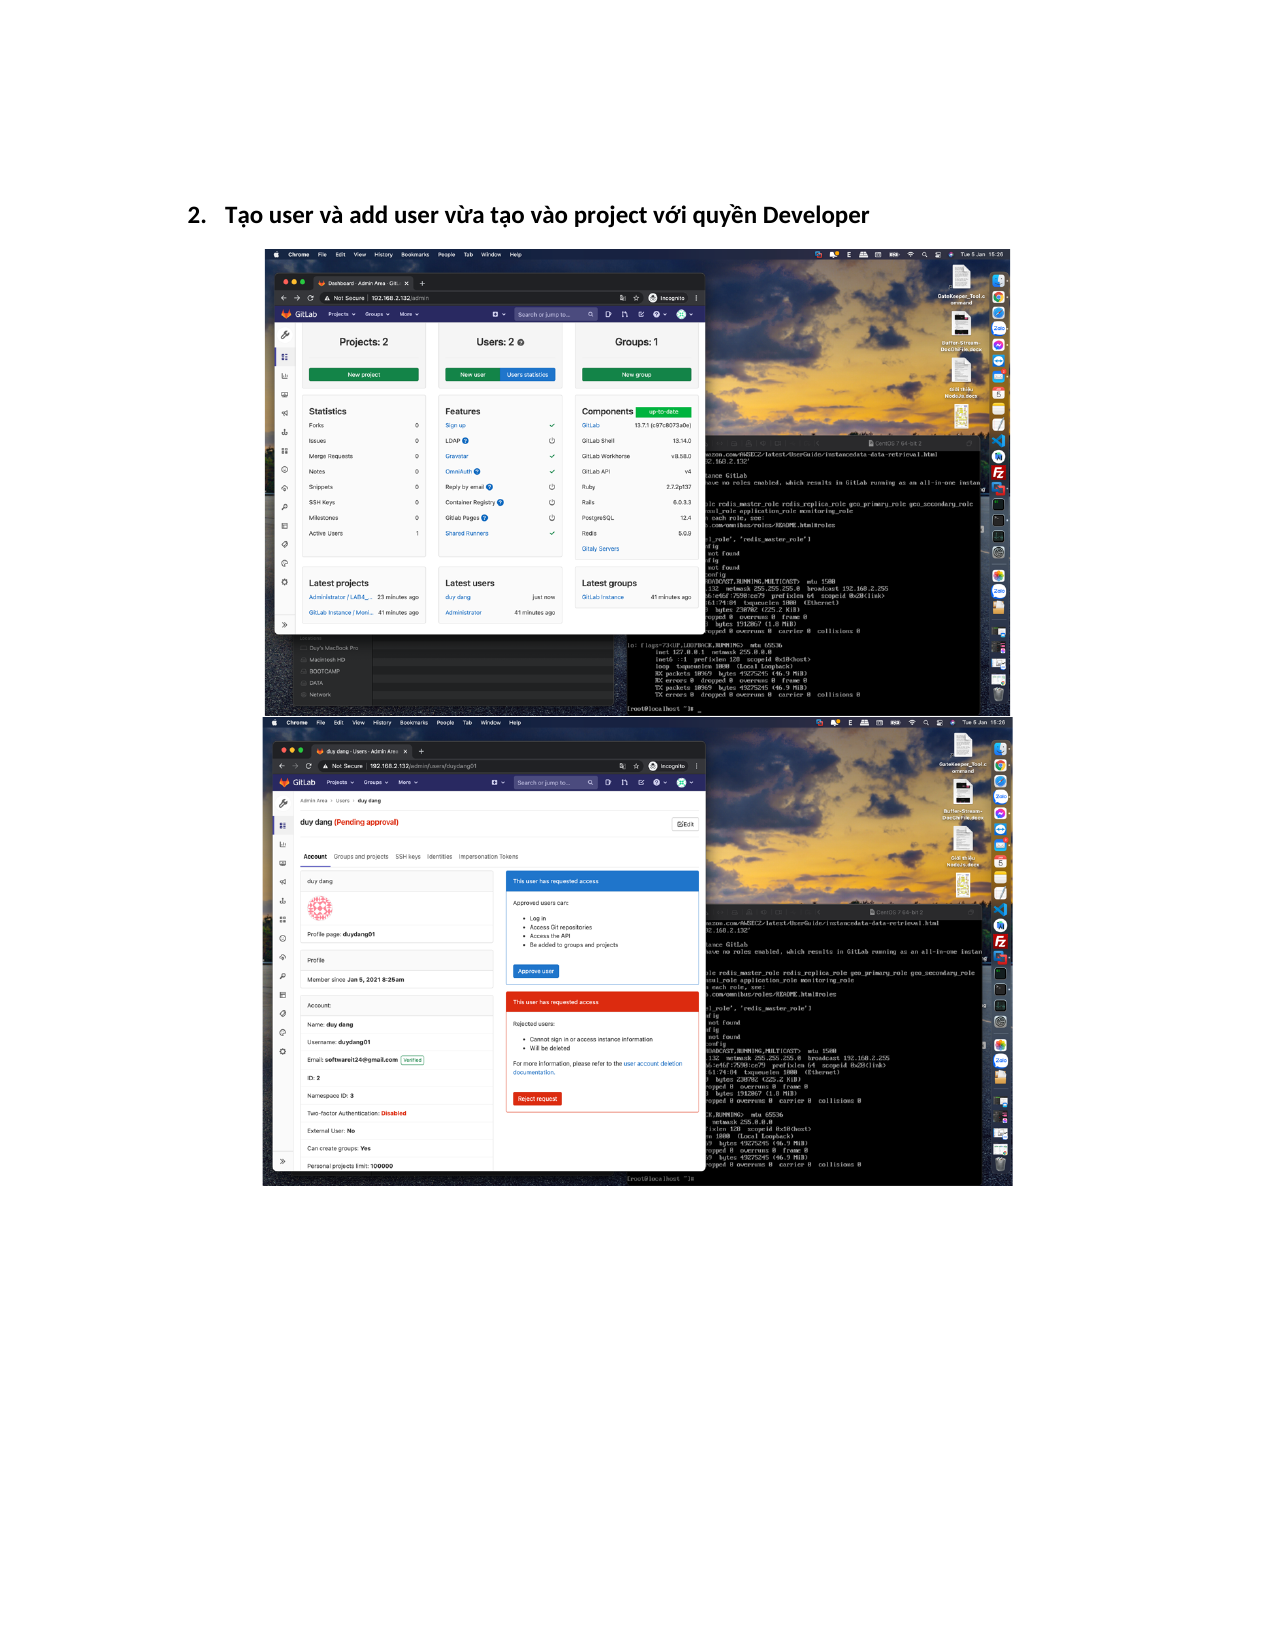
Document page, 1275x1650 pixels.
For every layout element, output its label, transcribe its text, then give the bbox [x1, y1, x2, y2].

picture [264, 249, 1011, 716]
list Tạo user và add user vừa tạo vào project với quyền Developer [187, 199, 1125, 230]
picture [262, 717, 1013, 1186]
